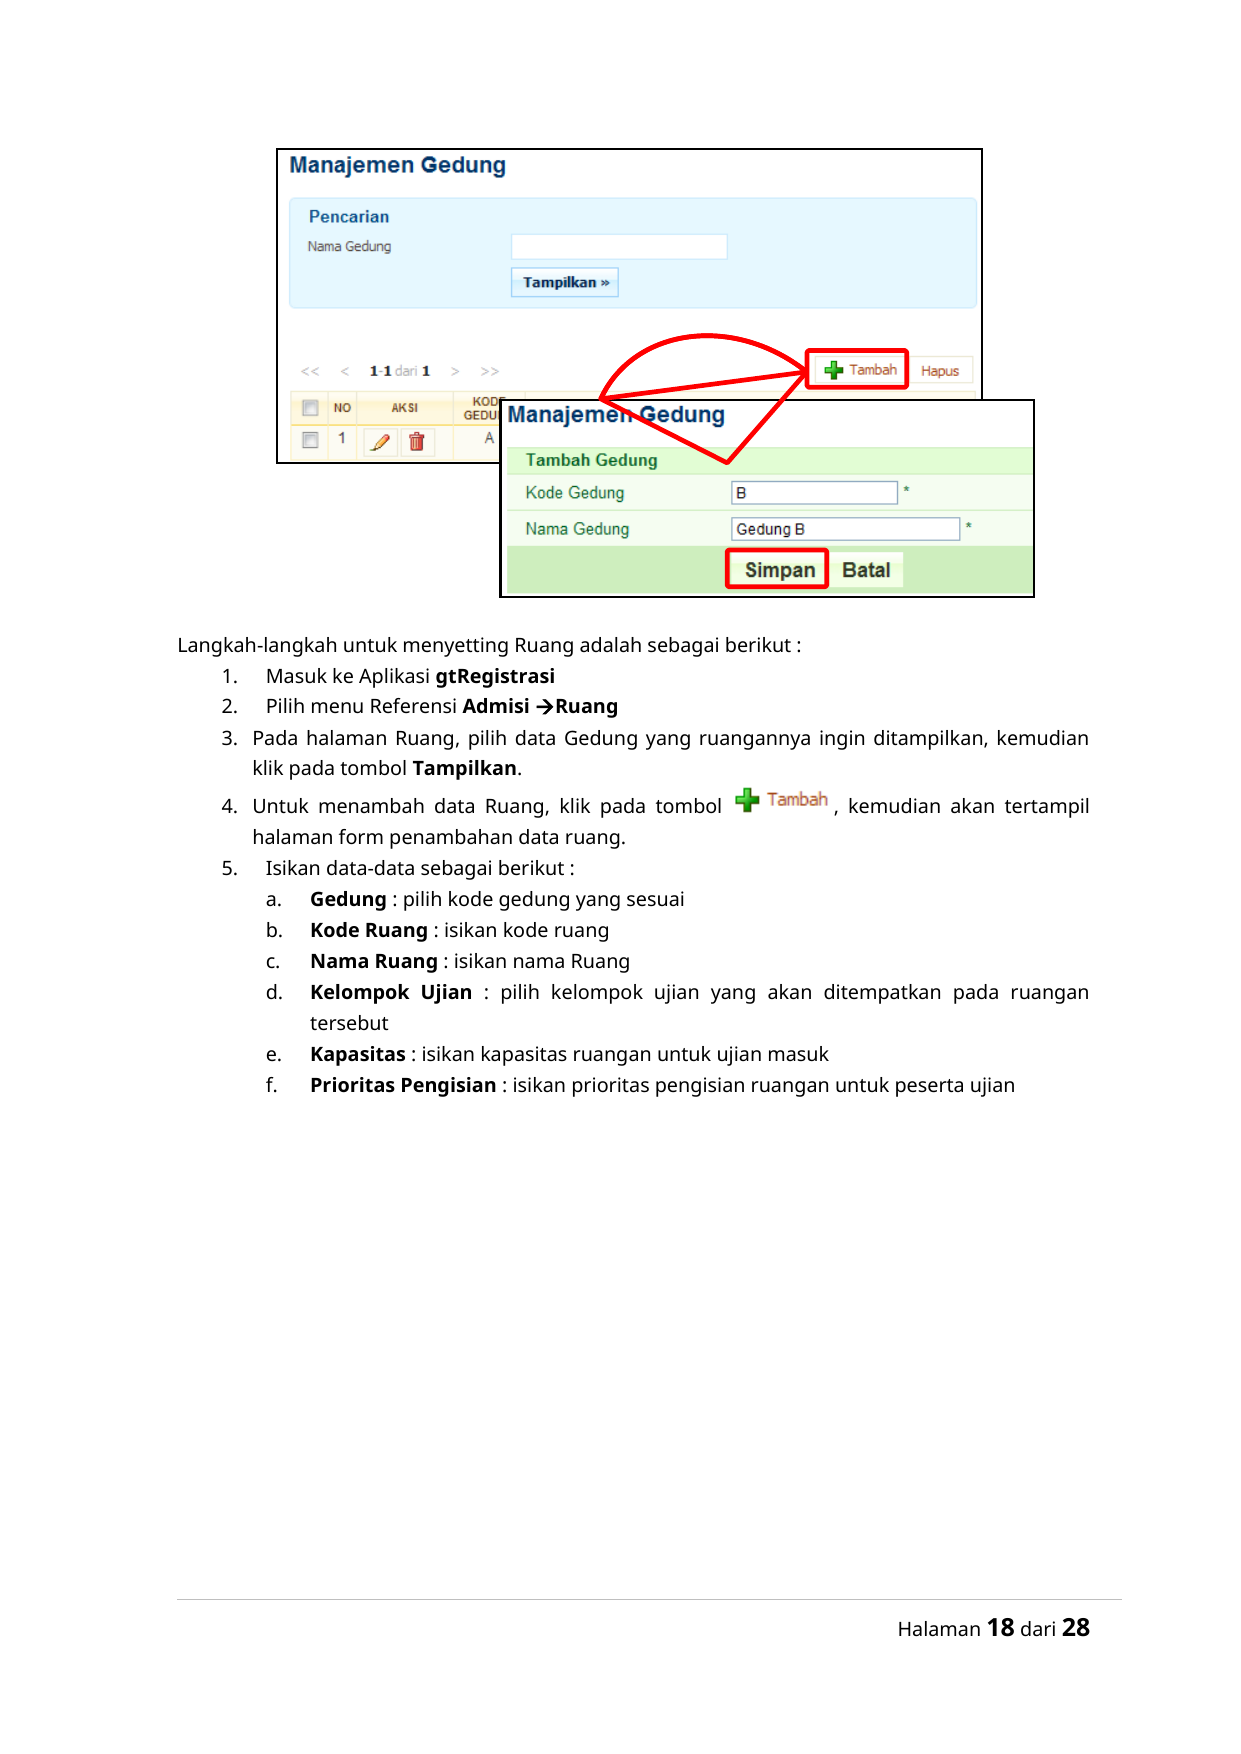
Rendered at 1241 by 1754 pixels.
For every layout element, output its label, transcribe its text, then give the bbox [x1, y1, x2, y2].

picture [810, 353, 904, 384]
list Nama Ruang : isikan nama Ruang [266, 947, 1090, 974]
list Gedung : pilih kode gedung yang sesuai [266, 886, 1090, 912]
list Kapasitas : isikan kapasitas ruangan untuk ujian masuk [266, 1040, 1090, 1067]
picture [626, 376, 799, 399]
list Pilih menu Referensi Admisi Ruang [221, 693, 1090, 720]
picture [606, 339, 799, 395]
list Kode Ruang : isikan kode ruang [266, 916, 1090, 943]
picture [278, 150, 981, 462]
picture [613, 401, 777, 459]
list Prioritas Pengisian : isikan prioritas pengisian ruangan untuk peserta ujian [266, 1071, 1090, 1098]
list Masuk ke Aplikasi gtRegistrasi [221, 662, 1090, 689]
list Kelompok Ujian : pilih kelompok ujian yang akan ditempatkan pada ruangan tersebut [266, 978, 1090, 1036]
picture [731, 785, 834, 814]
picture [502, 401, 1033, 596]
text Langkah-langkah untuk menyetting Ruang adalah sebagai berikut : [177, 631, 1090, 658]
list Isikan data-data sebagai berikut : [221, 854, 1090, 882]
list Pada halaman Ruang, pilih data Gedung yang ruangannya ingin ditampilkan, kemudian klik pada tombol Tampilkan. [221, 724, 1090, 782]
list Untuk menambah data Ruang, klik pada tombol , kemudian akan tertampil halaman form penambahan data ruang. [221, 786, 1090, 851]
